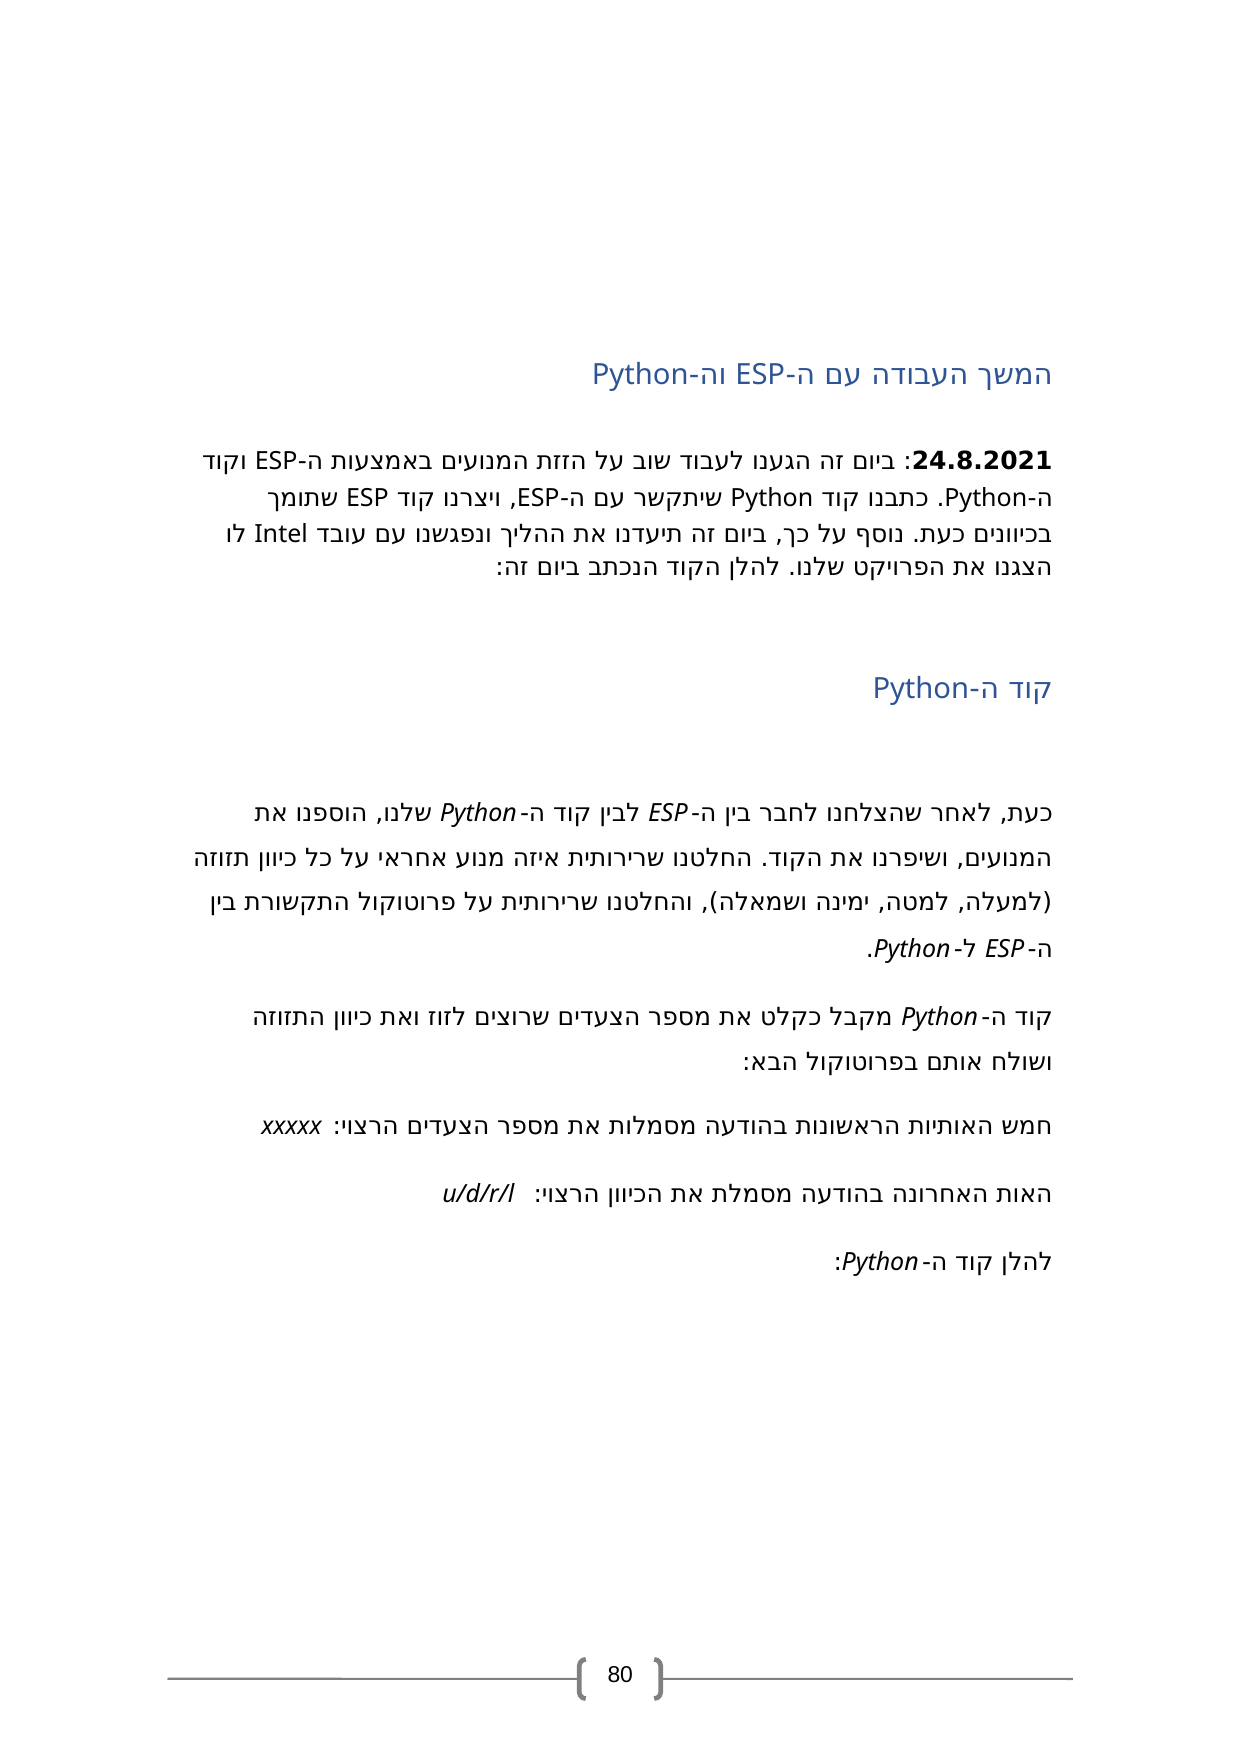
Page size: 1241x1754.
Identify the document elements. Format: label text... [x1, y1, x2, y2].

text חמש האותיות הראשונות בהודעה מסמלות את מספר הצעדים הרצוי: xxxxx [187, 1108, 1053, 1142]
text להלן קוד ה-Python: [187, 1243, 1053, 1277]
text קוד ה-Python מקבל כקלט את מספר הצעדים שרוצים לזוז ואת כיוון התזוזה ושולח אותם בפרוטוקול הבא: [187, 999, 1053, 1077]
text האות האחרונה בהודעה מסמלת את הכיוון הרצוי: u/d/r/l [187, 1176, 1053, 1209]
text כעת, לאחר שהצלחנו לחבר בין ה-ESP לבין קוד ה-Python שלנו, הוספנו את המנועים, ושיפרנו את הקוד. החלטנו שרירותית איזה מנוע אחראי על כל כיוון תזוזה (למעלה, למטה, ימינה ושמאלה), והחלטנו שרירותית על פרוטוקול התקשורת בין ה-ESP ל-Python. [187, 795, 1053, 965]
subtitle קוד ה-Python [187, 668, 1053, 707]
text 24.8.2021: ביום זה הגענו לעבוד שוב על הזזת המנועים באמצעות ה-ESP וקוד ה-Python. כתבנו קוד Python שיתקשר עם ה-ESP, ויצרנו קוד ESP שתומך בכיוונים כעת. נוסף על כך, ביום זה תיעדנו את ההליך ונפגשנו עם עובד Intel לו הצגנו את הפרויקט שלנו. להלן הקוד הנכתב ביום זה: [187, 443, 1053, 581]
subtitle המשך העבודה עם ה-ESP וה-Python [187, 353, 1053, 393]
